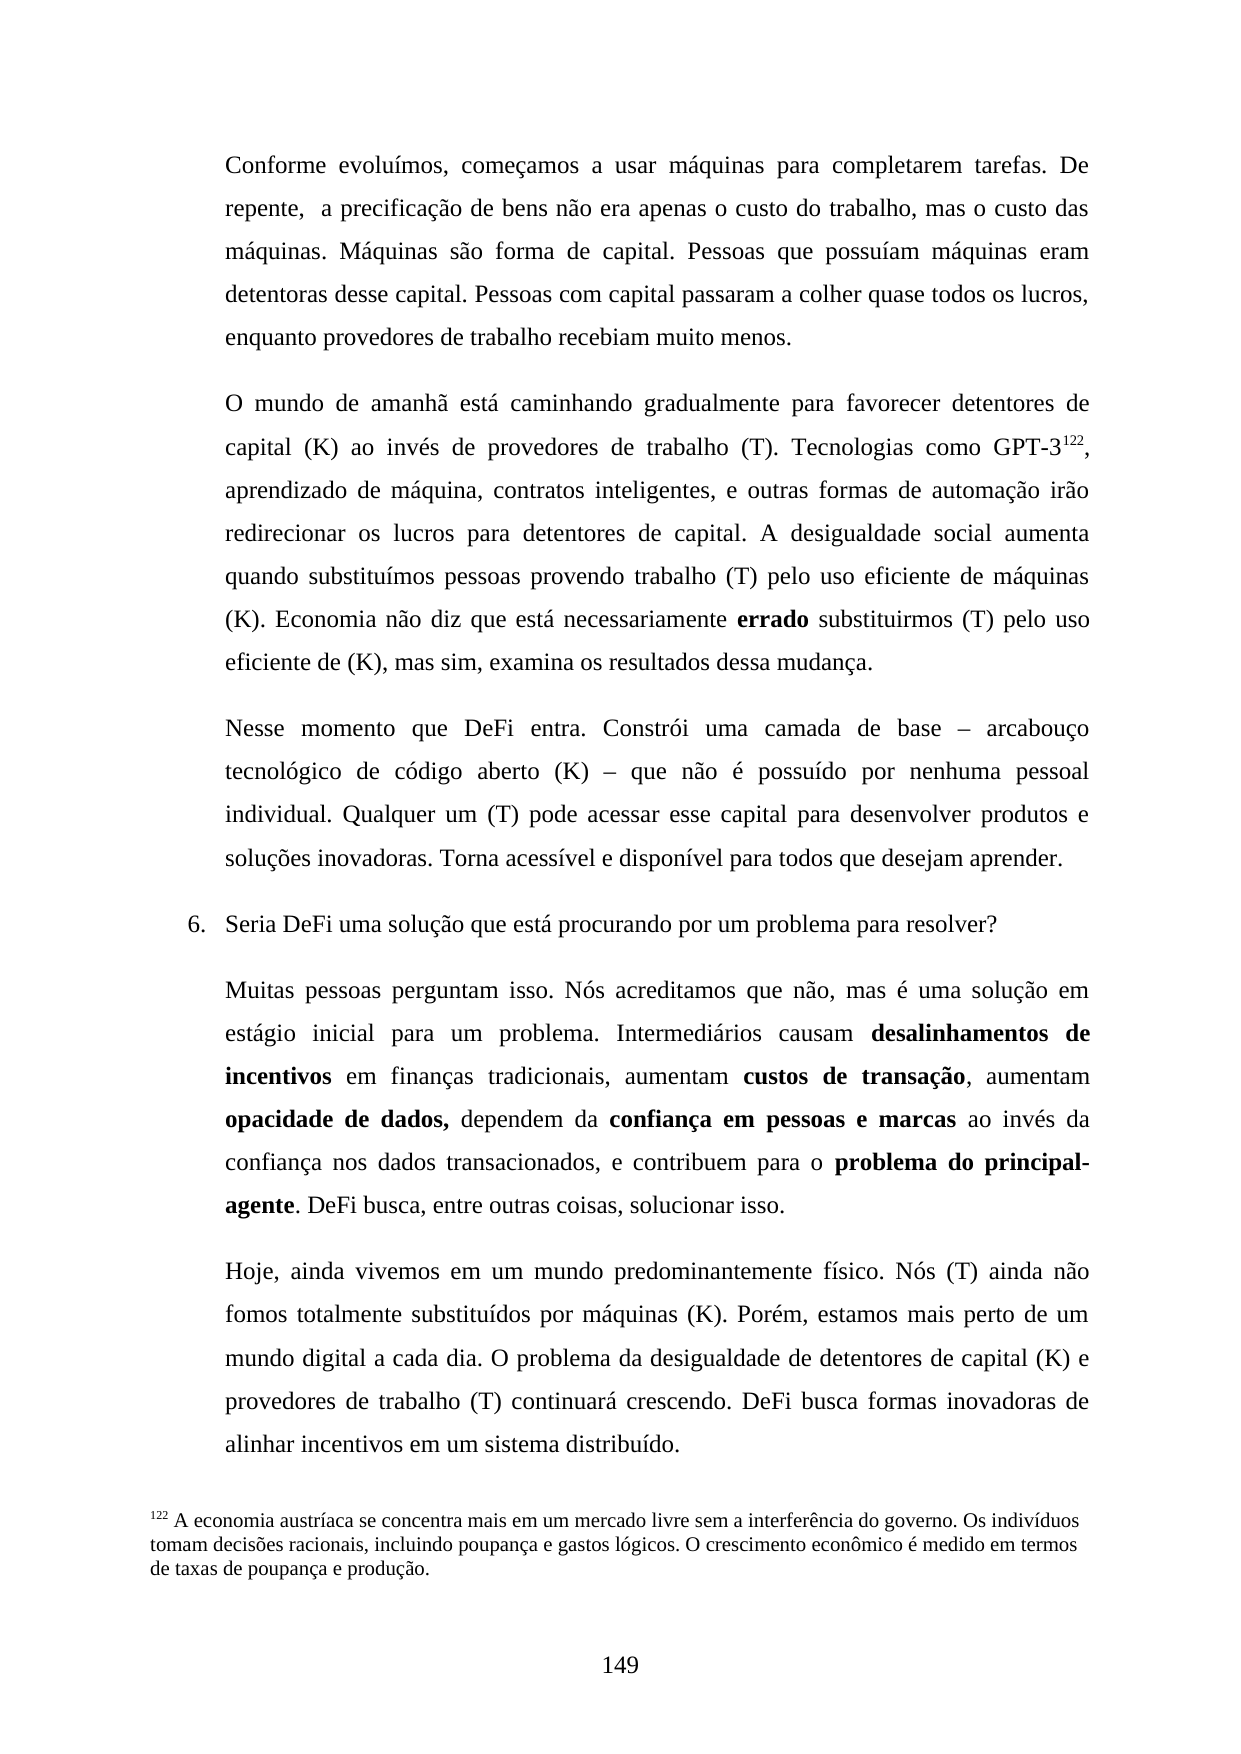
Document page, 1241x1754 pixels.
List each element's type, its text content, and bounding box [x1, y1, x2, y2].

text Hoje, ainda vivemos em um mundo predominantemente físico. Nós (T) ainda não fomos totalmente substituídos por máquinas (K). Porém, estamos mais perto de um mundo digital a cada dia. O problema da desigualdade de detentores de capital (K) e provedores de trabalho (T) continuará crescendo. DeFi busca formas inovadoras de alinhar incentivos em um sistema distribuído. [225, 1256, 1090, 1458]
text Muitas pessoas perguntam isso. Nós acreditamos que não, mas é uma solução em estágio inicial para um problema. Intermediários causam desalinhamentos de incentivos em finanças tradicionais, aumentam custos de transação, aumentam opacidade de dados, dependem da confiança em pessoas e marcas ao invés da confiança nos dados transacionados, e contribuem para o problema do principal-agente. DeFi busca, entre outras coisas, solucionar isso. [225, 975, 1090, 1219]
text Nesse momento que DeFi entra. Constrói uma camada de base – arcabouço tecnológico de código aberto (K) – que não é possuído por nenhuma pessoal individual. Qualquer um (T) pode acessar esse capital para desenvolver produtos e soluções inovadoras. Torna acessível e disponível para todos que desejam aprender. [225, 713, 1090, 871]
list Seria DeFi uma solução que está procurando por um problema para resolver? [187, 909, 1090, 937]
text O mundo de amanhã está caminhando gradualmente para favorecer detentores de capital (K) ao invés de provedores de trabalho (T). Tecnologias como GPT-3, aprendizado de máquina, contratos inteligentes, e outras formas de automação irão redirecionar os lucros para detentores de capital. A desigualdade social aumenta quando substituímos pessoas provendo trabalho (T) pelo uso eficiente de máquinas (K). Economia não diz que está necessariamente errado substituirmos (T) pelo uso eficiente de (K), mas sim, examina os resultados dessa mudança. [225, 388, 1090, 676]
text Conforme evoluímos, começamos a usar máquinas para completarem tarefas. De repente, a precificação de bens não era apenas o custo do trabalho, mas o custo das máquinas. Máquinas são forma de capital. Pessoas que possuíam máquinas eram detentoras desse capital. Pessoas com capital passaram a colher quase todos os lucros, enquanto provedores de trabalho recebiam muito menos. [225, 150, 1090, 351]
